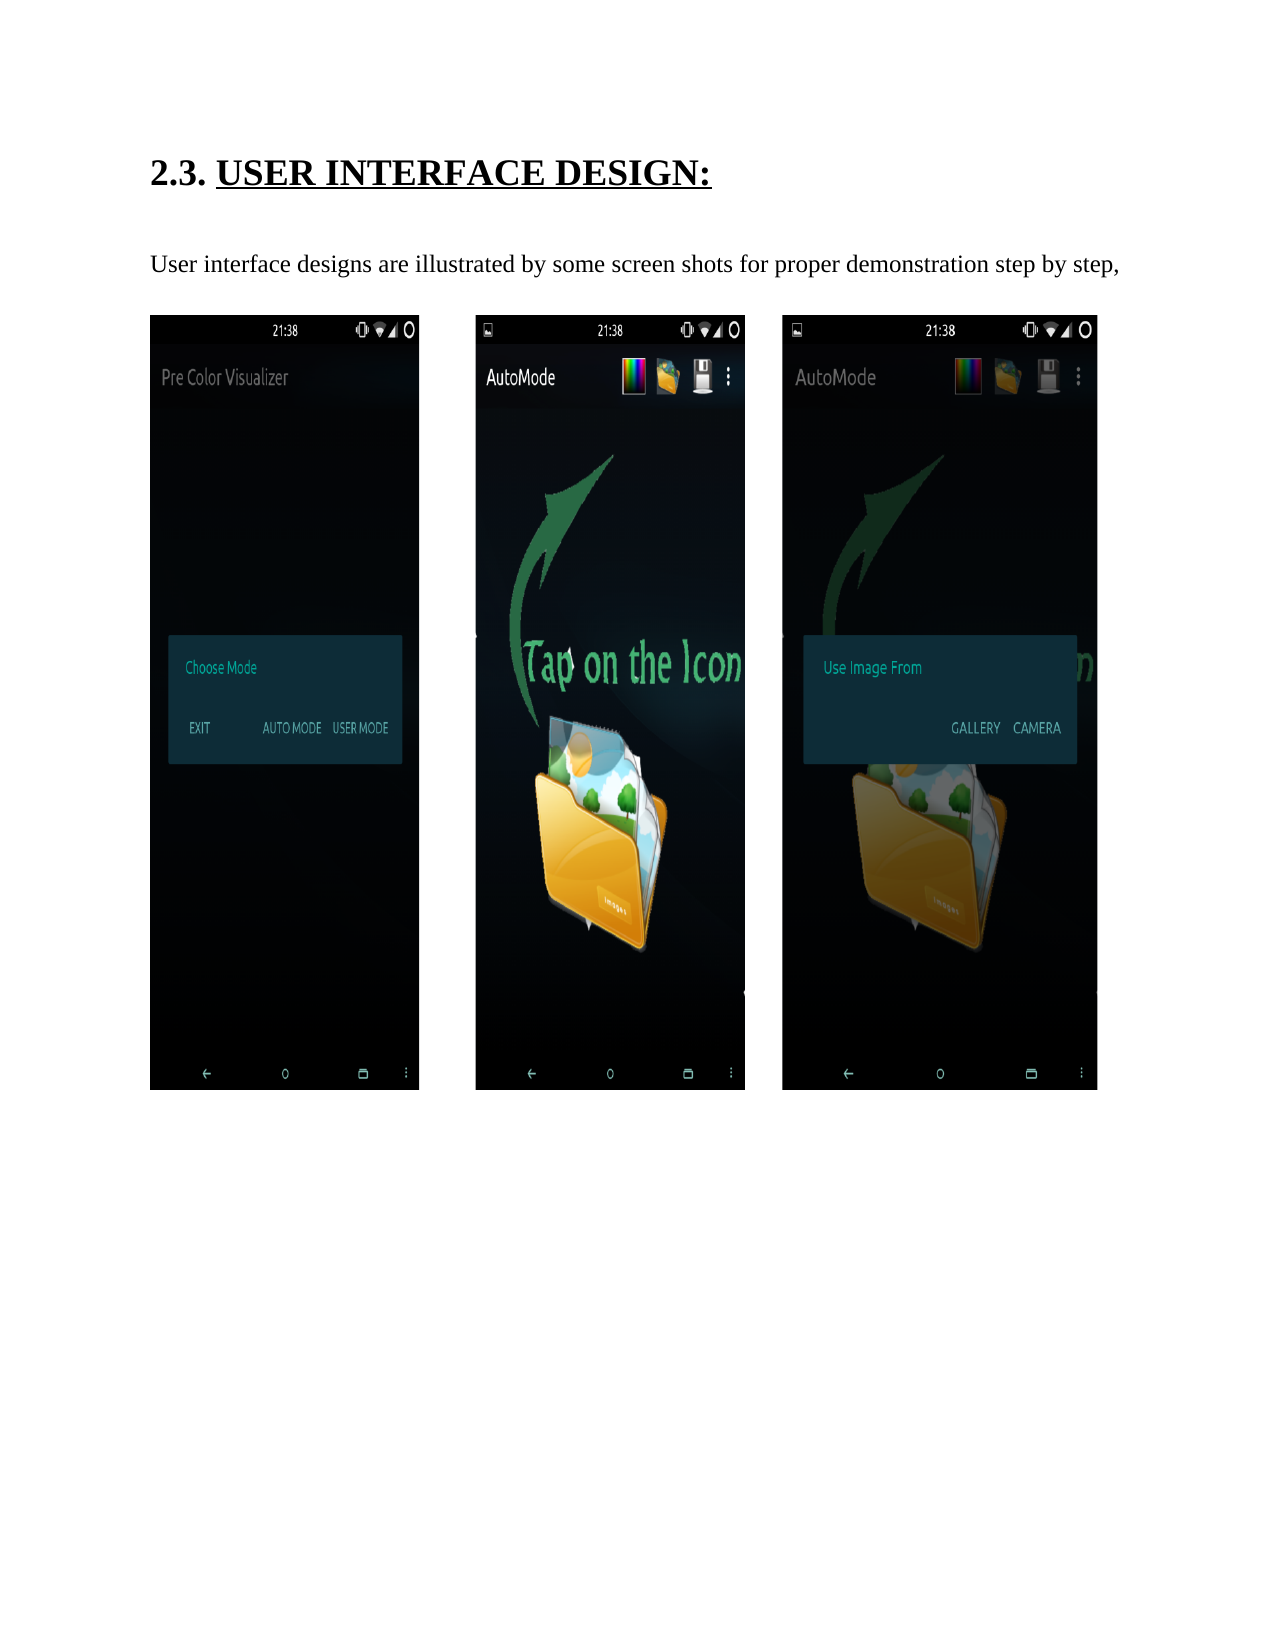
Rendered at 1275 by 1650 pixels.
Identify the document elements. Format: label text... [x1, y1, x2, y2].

picture [475, 315, 745, 1090]
picture [782, 315, 1098, 1090]
picture [150, 315, 420, 1090]
subtitle 2.3. USER INTERFACE DESIGN: [150, 150, 1125, 243]
